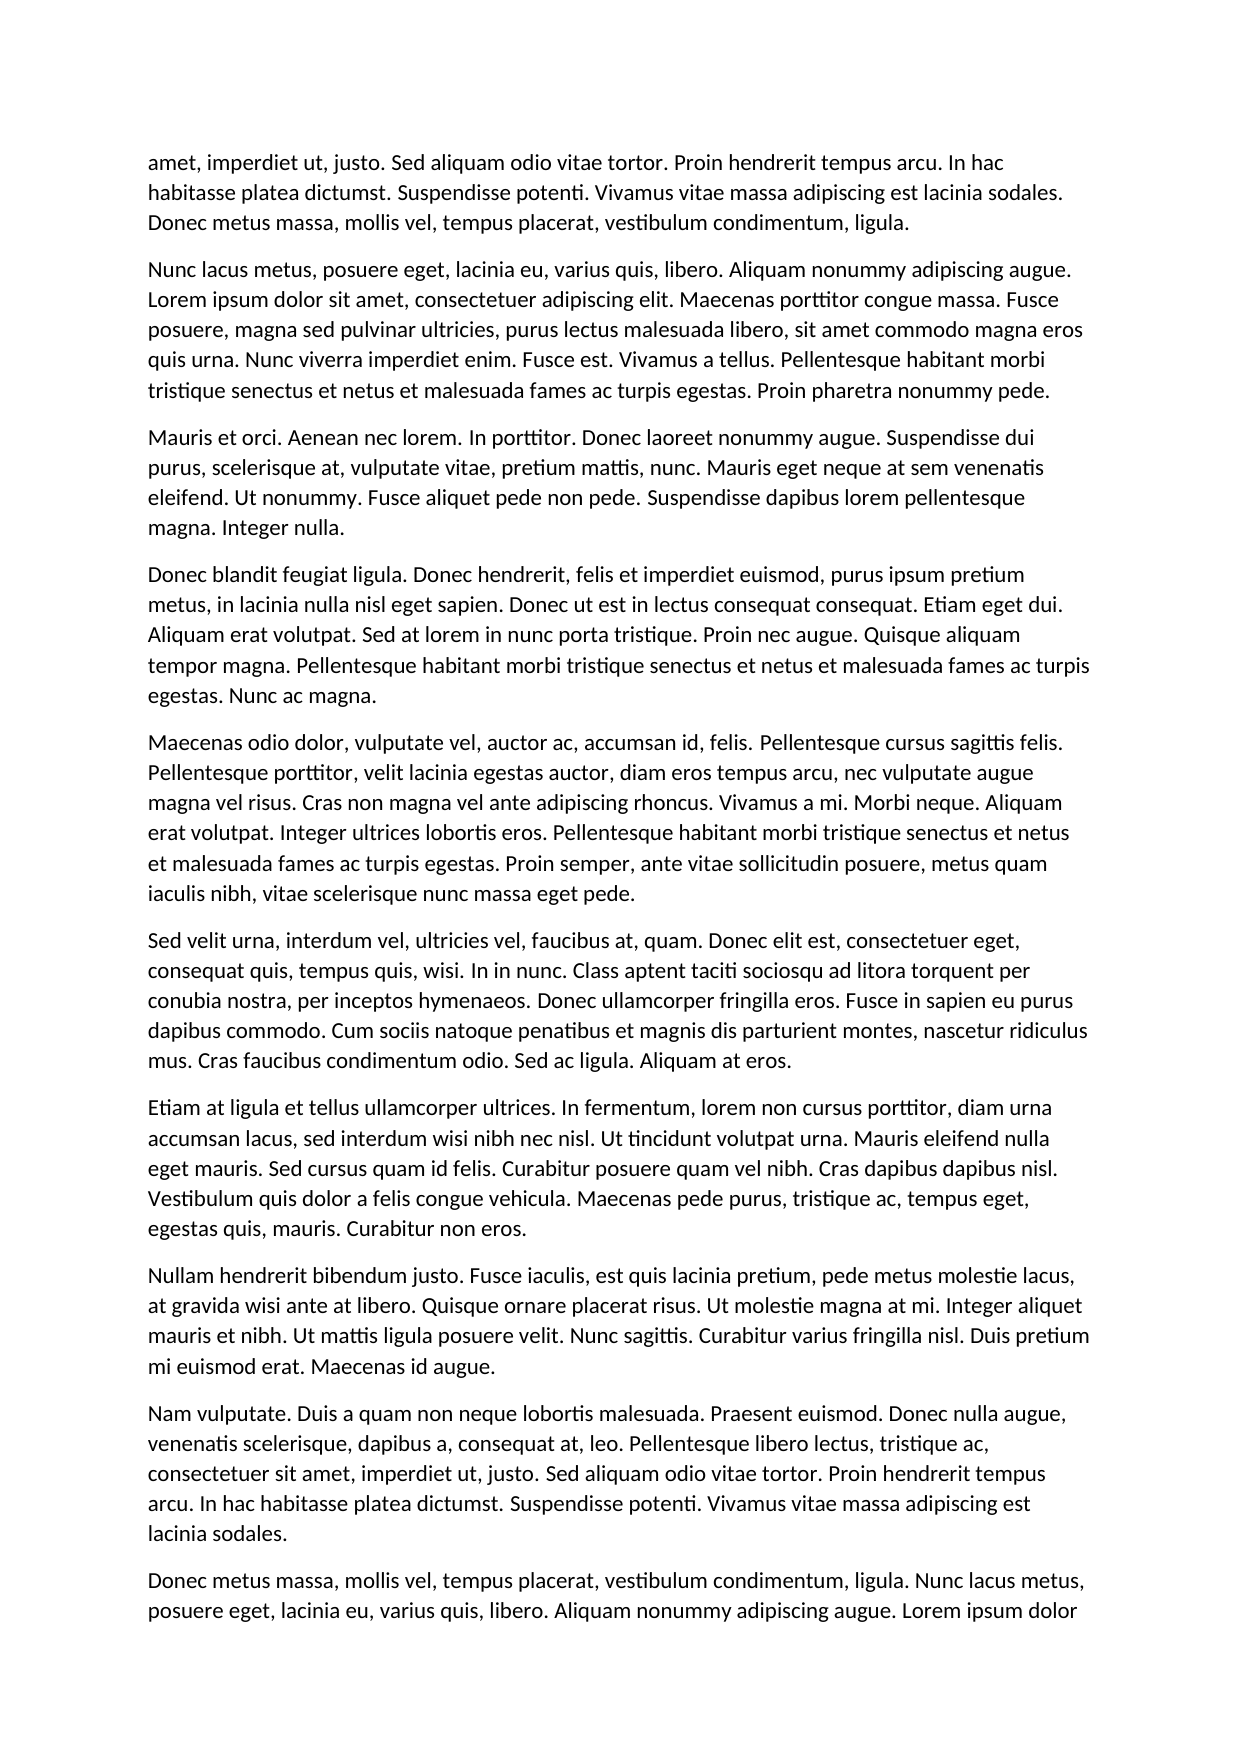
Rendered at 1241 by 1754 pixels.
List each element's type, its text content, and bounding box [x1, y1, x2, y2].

text Nam vulputate. Duis a quam non neque lobortis malesuada. Praesent euismod. Donec nulla augue, venenatis scelerisque, dapibus a, consequat at, leo. Pellentesque libero lectus, tristique ac, consectetuer sit amet, imperdiet ut, justo. Sed aliquam odio vitae tortor. Proin hendrerit tempus arcu. In hac habitasse platea dictumst. Suspendisse potenti. Vivamus vitae massa adipiscing est lacinia sodales. [148, 1399, 1093, 1547]
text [148, 148, 1093, 236]
text Nullam hendrerit bibendum justo. Fusce iaculis, est quis lacinia pretium, pede metus molestie lacus, at gravida wisi ante at libero. Quisque ornare placerat risus. Ut molestie magna at mi. Integer aliquet mauris et nibh. Ut mattis ligula posuere velit. Nunc sagittis. Curabitur varius fringilla nisl. Duis pretium mi euismod erat. Maecenas id augue. [148, 1261, 1093, 1380]
text Maecenas odio dolor, vulputate vel, auctor ac, accumsan id, felis. Pellentesque cursus sagittis felis. Pellentesque porttitor, velit lacinia egestas auctor, diam eros tempus arcu, nec vulputate augue magna vel risus. Cras non magna vel ante adipiscing rhoncus. Vivamus a mi. Morbi neque. Aliquam erat volutpat. Integer ultrices lobortis eros. Pellentesque habitant morbi tristique senectus et netus et malesuada fames ac turpis egestas. Proin semper, ante vitae sollicitudin posuere, metus quam iaculis nibh, vitae scelerisque nunc massa eget pede. [148, 728, 1093, 907]
text Mauris et orci. Aenean nec lorem. In porttitor. Donec laoreet nonummy augue. Suspendisse dui purus, scelerisque at, vulputate vitae, pretium mattis, nunc. Mauris eget neque at sem venenatis eleifend. Ut nonummy. Fusce aliquet pede non pede. Suspendisse dapibus lorem pellentesque magna. Integer nulla. [148, 423, 1093, 541]
text Sed velit urna, interdum vel, ultricies vel, faucibus at, quam. Donec elit est, consectetuer eget, consequat quis, tempus quis, wisi. In in nunc. Class aptent taciti sociosqu ad litora torquent per conubia nostra, per inceptos hymenaeos. Donec ullamcorper fringilla eros. Fusce in sapien eu purus dapibus commodo. Cum sociis natoque penatibus et magnis dis parturient montes, nascetur ridiculus mus. Cras faucibus condimentum odio. Sed ac ligula. Aliquam at eros. [148, 926, 1093, 1074]
text Etiam at ligula et tellus ullamcorper ultrices. In fermentum, lorem non cursus porttitor, diam urna accumsan lacus, sed interdum wisi nibh nec nisl. Ut tincidunt volutpat urna. Mauris eleifend nulla eget mauris. Sed cursus quam id felis. Curabitur posuere quam vel nibh. Cras dapibus dapibus nisl. Vestibulum quis dolor a felis congue vehicula. Maecenas pede purus, tristique ac, tempus eget, egestas quis, mauris. Curabitur non eros. [148, 1093, 1093, 1242]
text Nunc lacus metus, posuere eget, lacinia eu, varius quis, libero. Aliquam nonummy adipiscing augue. Lorem ipsum dolor sit amet, consectetuer adipiscing elit. Maecenas porttitor congue massa. Fusce posuere, magna sed pulvinar ultricies, purus lectus malesuada libero, sit amet commodo magna eros quis urna. Nunc viverra imperdiet enim. Fusce est. Vivamus a tellus. Pellentesque habitant morbi tristique senectus et netus et malesuada fames ac turpis egestas. Proin pharetra nonummy pede. [148, 255, 1093, 404]
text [148, 1566, 1093, 1624]
text Donec blandit feugiat ligula. Donec hendrerit, felis et imperdiet euismod, purus ipsum pretium metus, in lacinia nulla nisl eget sapien. Donec ut est in lectus consequat consequat. Etiam eget dui. Aliquam erat volutpat. Sed at lorem in nunc porta tristique. Proin nec augue. Quisque aliquam tempor magna. Pellentesque habitant morbi tristique senectus et netus et malesuada fames ac turpis egestas. Nunc ac magna. [148, 560, 1093, 709]
